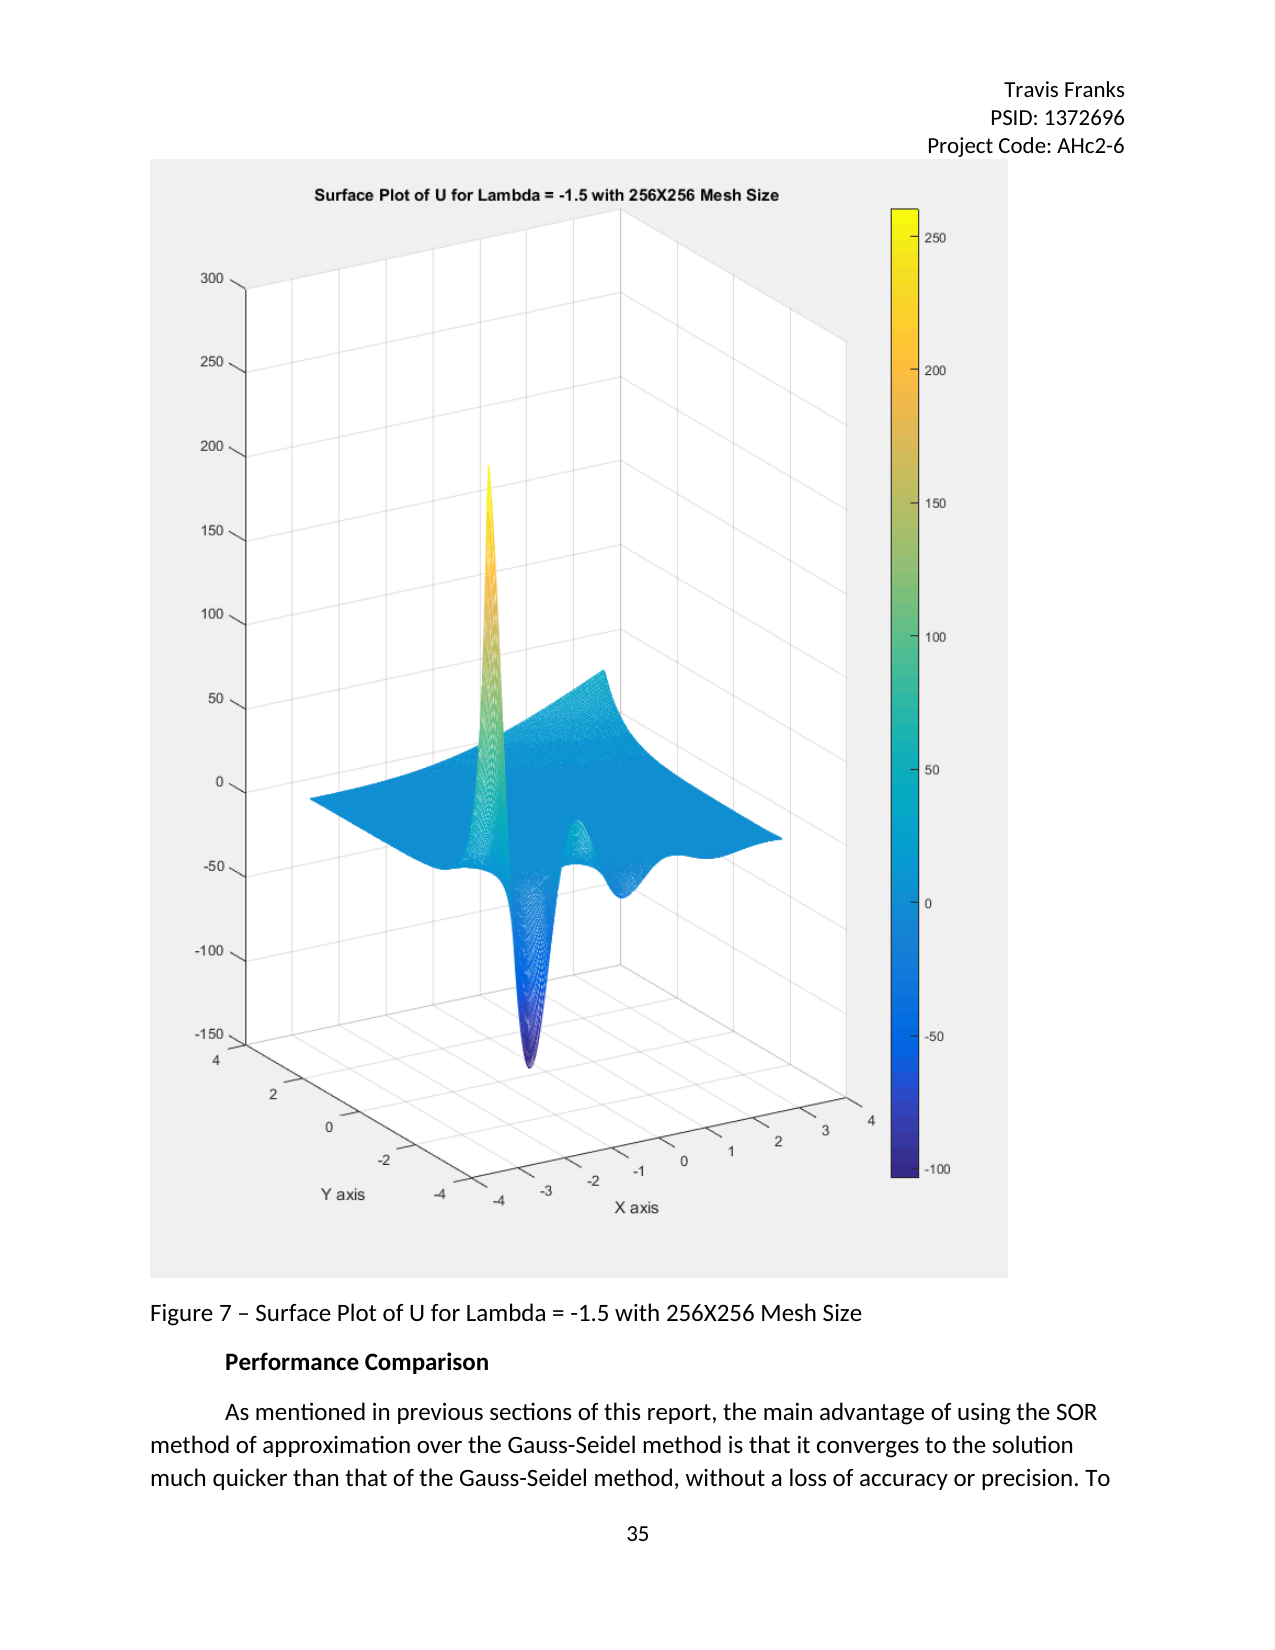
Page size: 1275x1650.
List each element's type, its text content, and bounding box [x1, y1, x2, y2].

text Performance Comparison [150, 1346, 1125, 1377]
text Figure 7 – Surface Plot of U for Lambda = -1.5 with 256X256 Mesh Size [150, 1297, 1125, 1327]
picture [150, 159, 1008, 1278]
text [150, 1396, 1125, 1492]
